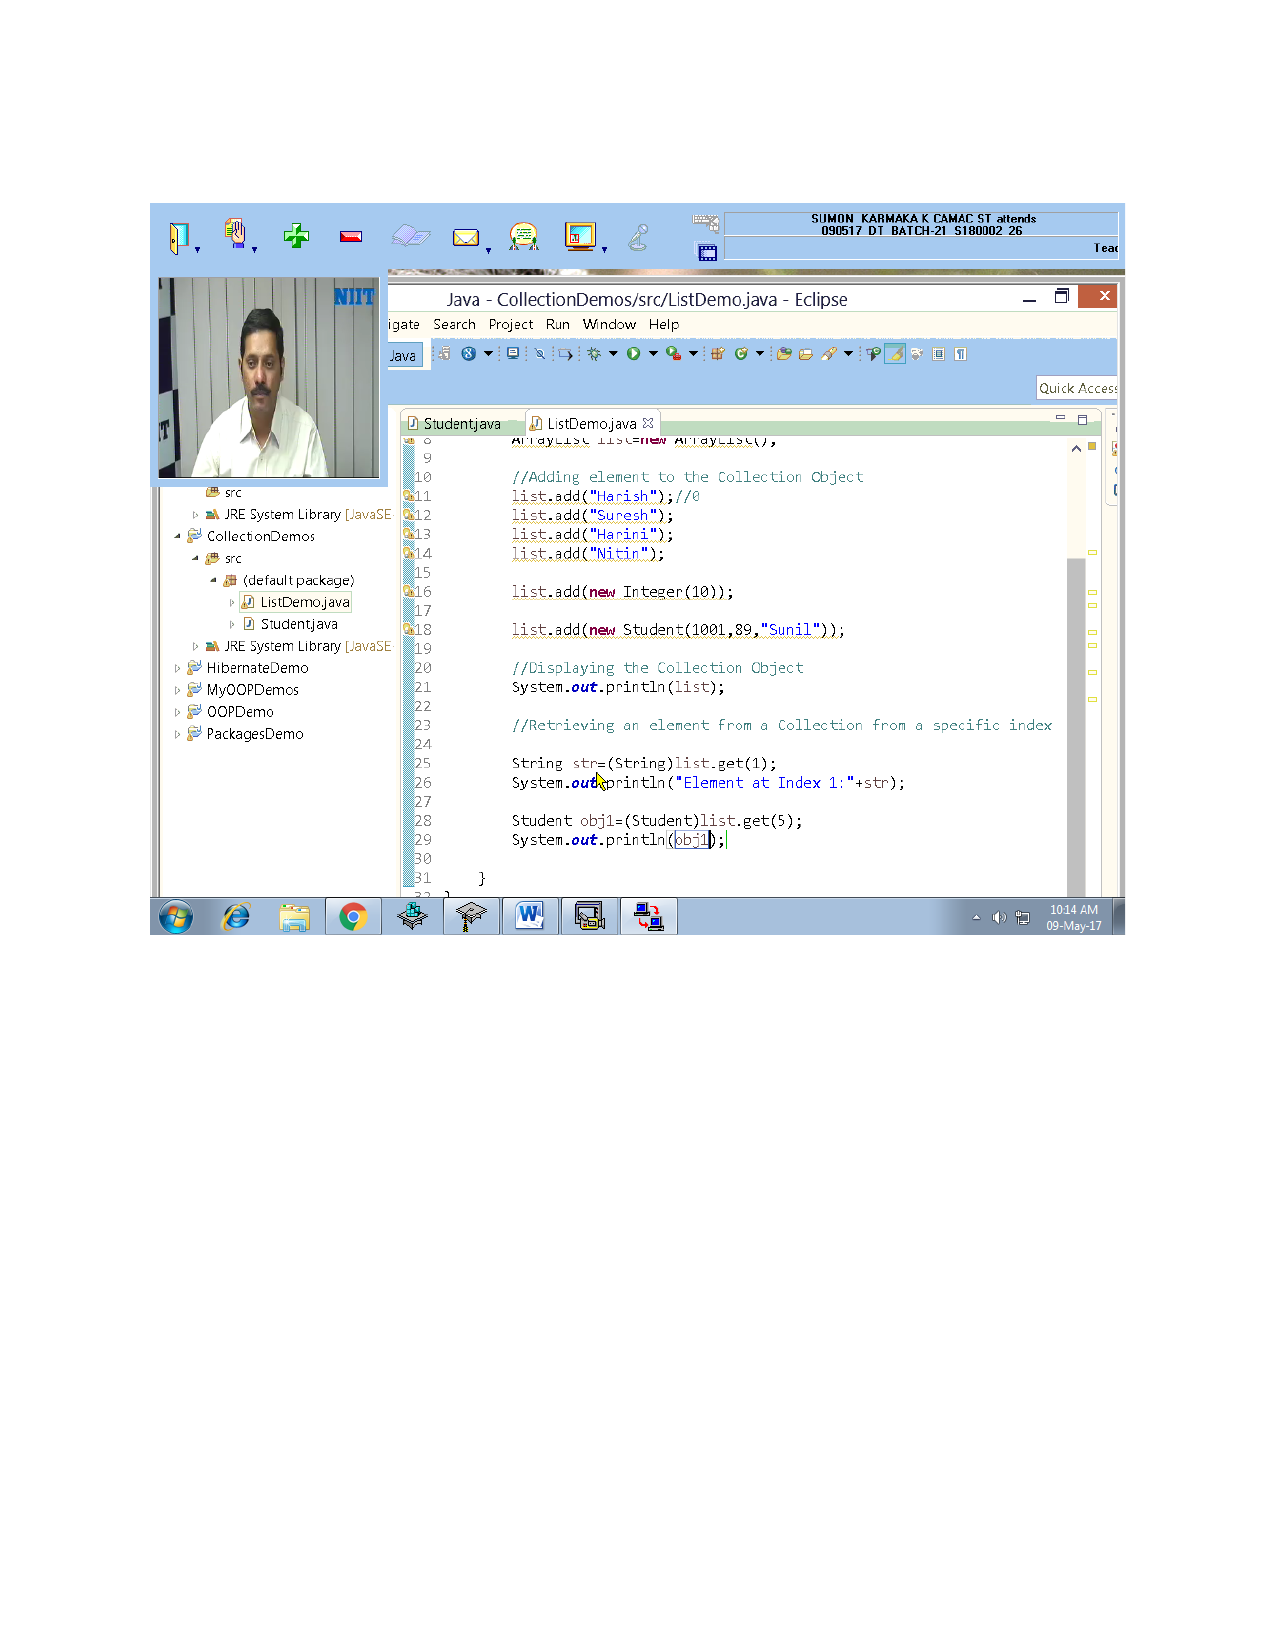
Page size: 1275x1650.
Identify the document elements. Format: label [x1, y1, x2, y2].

picture [150, 203, 1125, 935]
